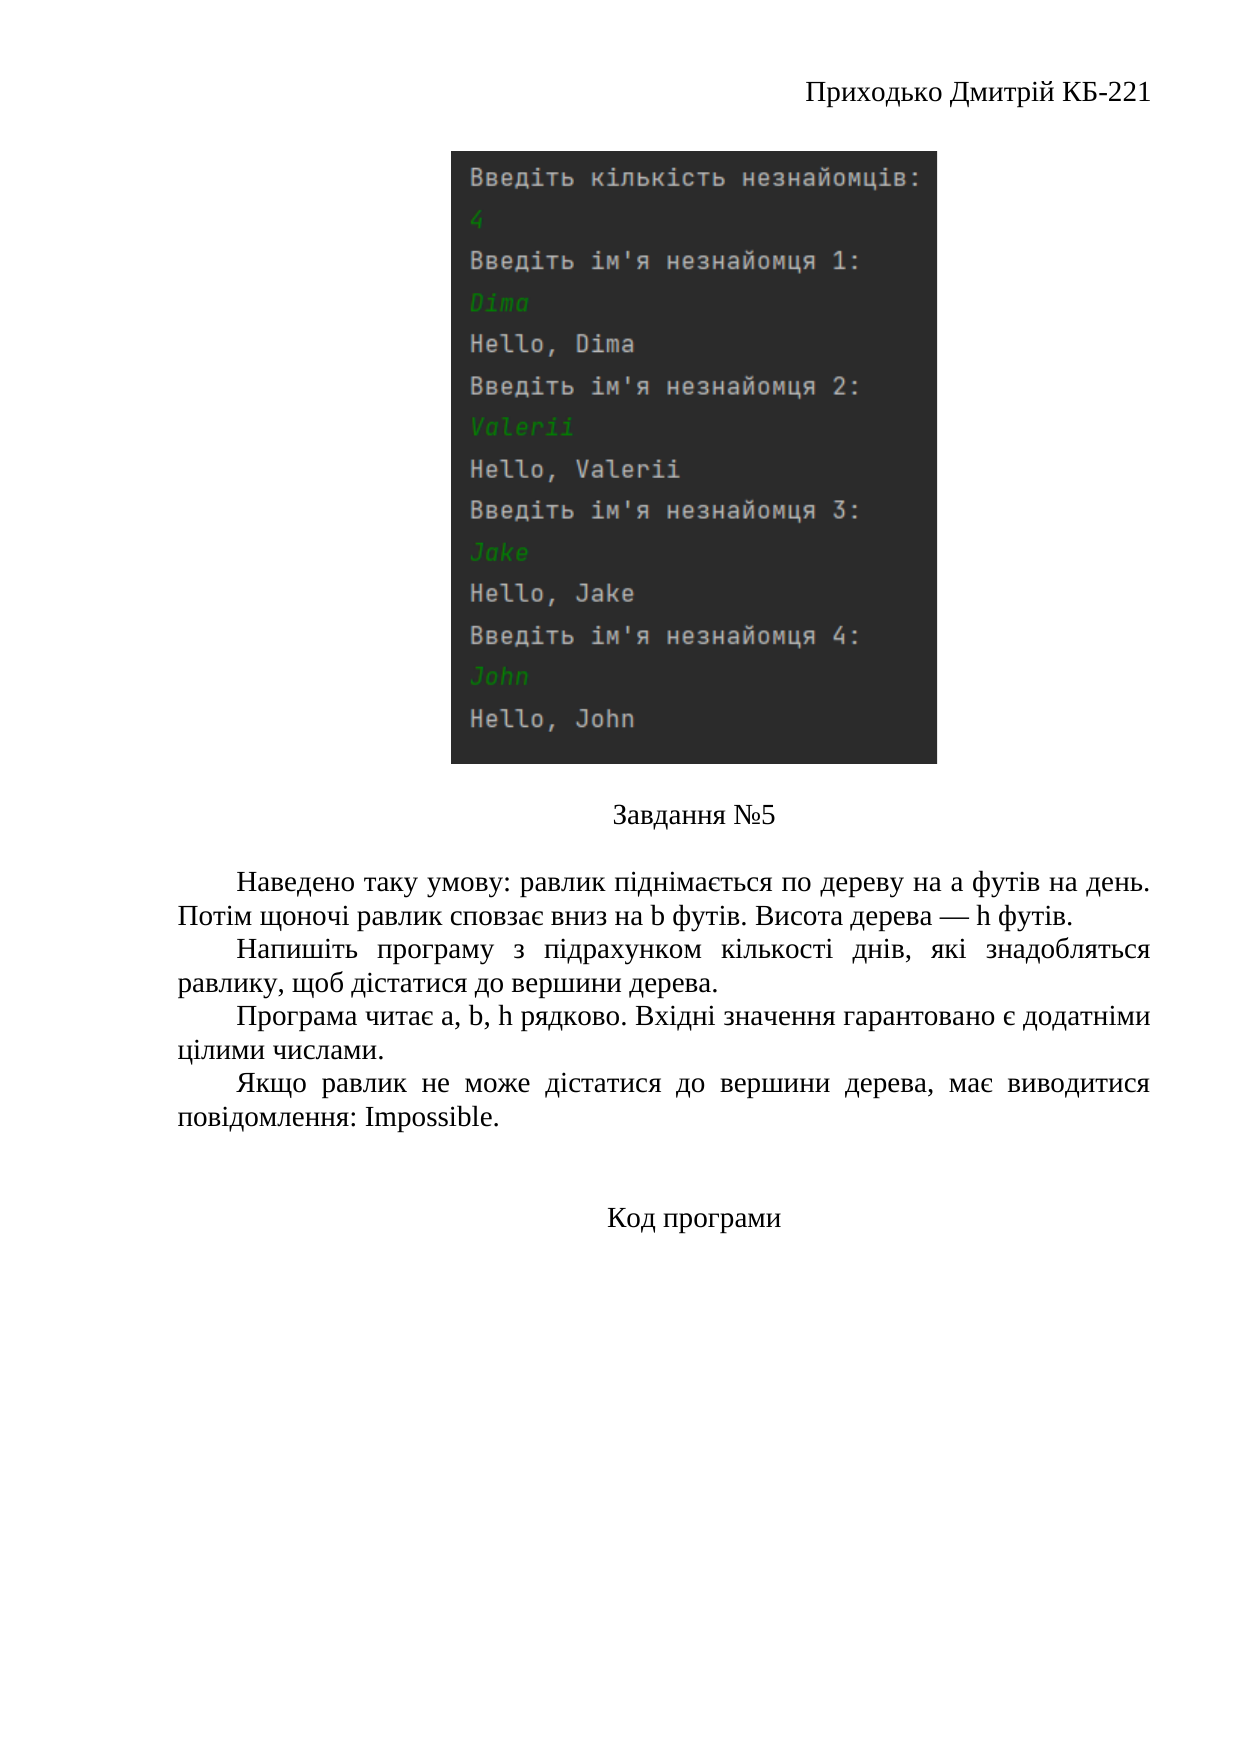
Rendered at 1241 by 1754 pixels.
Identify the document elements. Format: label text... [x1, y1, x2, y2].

list Код програми [177, 1200, 1152, 1233]
list Напишіть програму з підрахунком кількості днів, які знадобляться равлику, щоб дістатися до вершини дерева. [177, 931, 1152, 998]
list Якщо равлик не може дістатися до вершини дерева, має виводитися повідомлення: Impossible. [177, 1066, 1152, 1133]
list Програма читає a, b, h рядково. Вхідні значення гарантовано є додатніми цілими числами. [177, 998, 1152, 1066]
picture [451, 151, 938, 764]
list Наведено таку умову: равлик піднімається по дереву на a футів на день. Потім щоночі равлик сповзає вниз на b футів. Висота дерева — h футів. [177, 864, 1152, 931]
list Завдання №5 [177, 797, 1152, 831]
